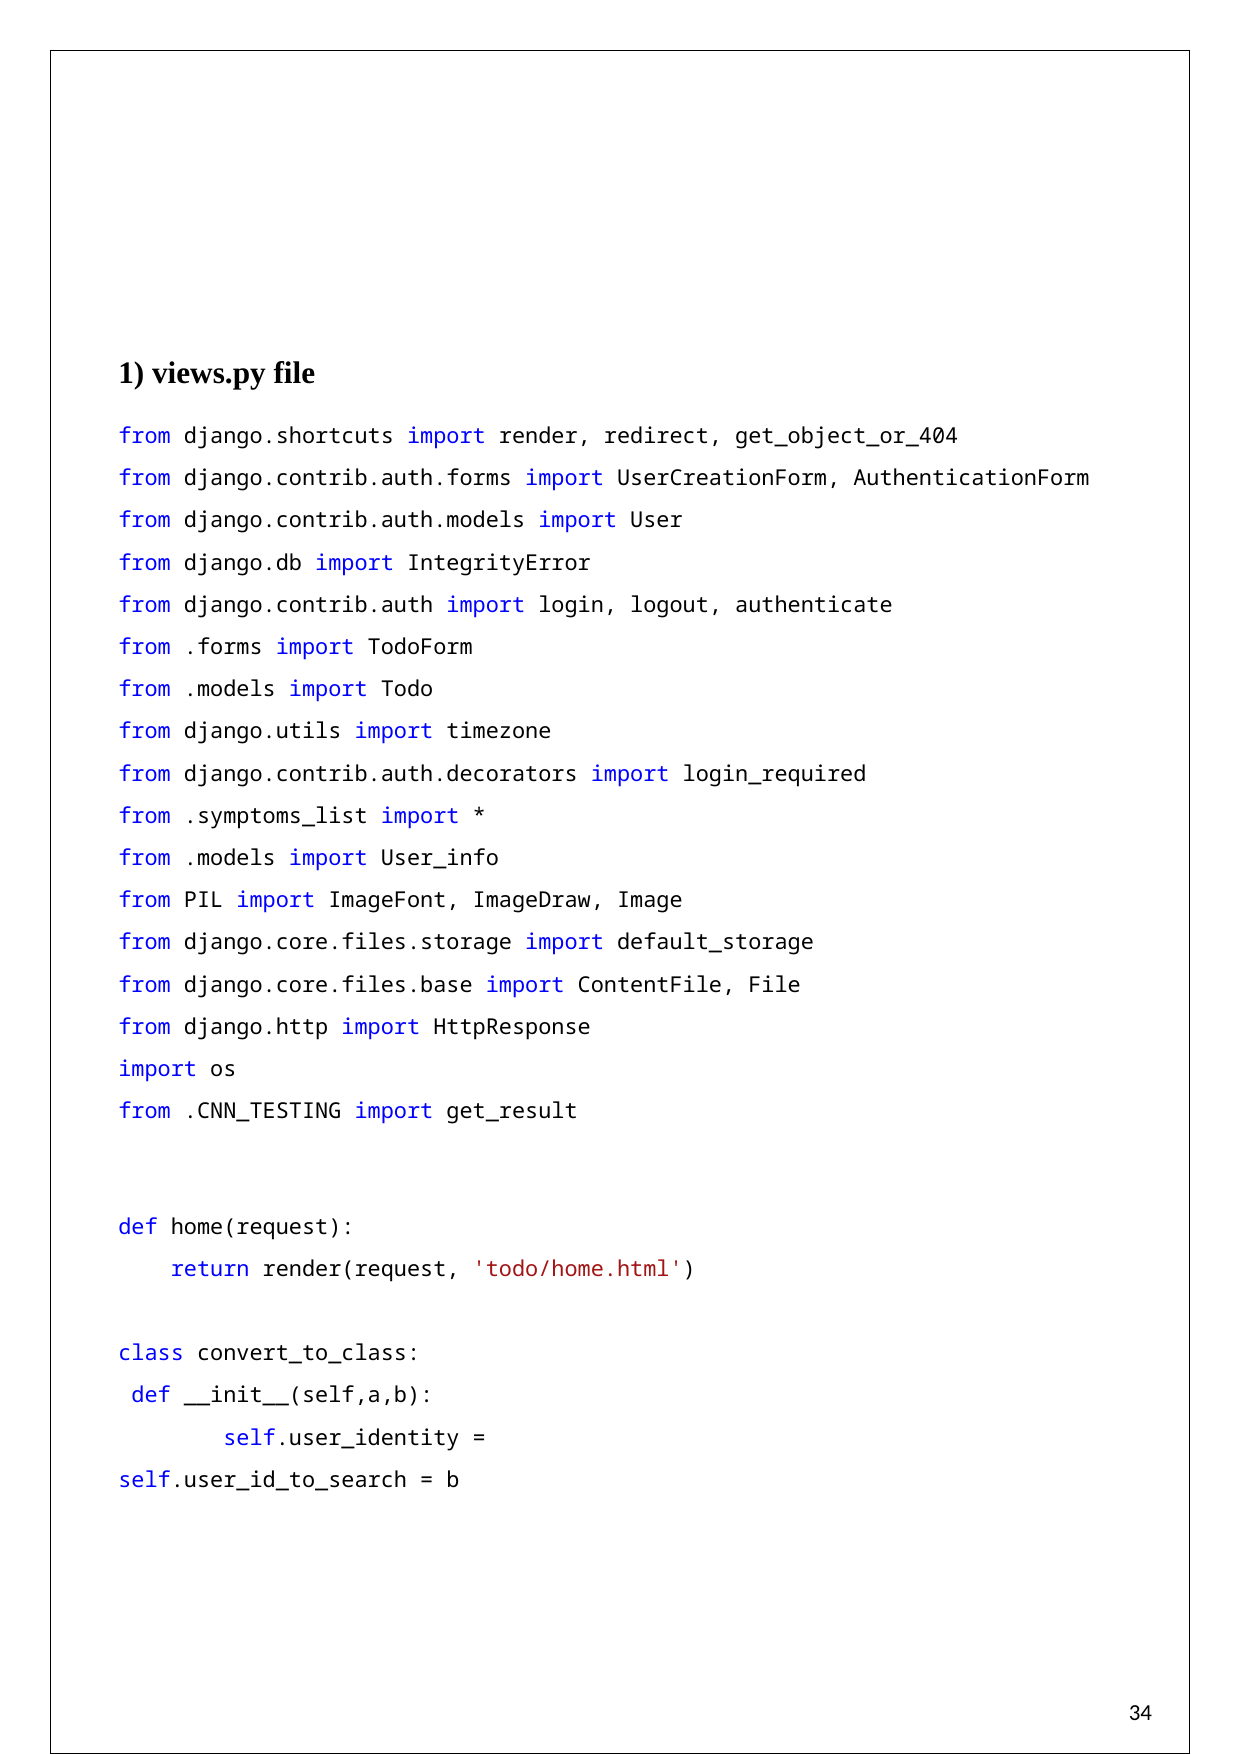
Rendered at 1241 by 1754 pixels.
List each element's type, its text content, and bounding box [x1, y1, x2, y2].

text from django.contrib.auth import login, logout, authenticate [118, 576, 1152, 619]
text from .forms import TodoForm [118, 619, 1152, 661]
text self.user_identity = [118, 1409, 1152, 1451]
text import os [118, 1041, 1152, 1083]
text def home(request): [118, 1198, 1152, 1241]
text from .symptoms_list import * [118, 787, 1152, 829]
text from .models import Todo [118, 661, 1152, 703]
text from django.contrib.auth.forms import UserCreationForm, AuthenticationForm [118, 450, 1152, 492]
text class convert_to_class: [118, 1325, 1152, 1367]
text from django.db import IntegrityError [118, 534, 1152, 576]
text def __init__(self,a,b): [118, 1367, 1152, 1409]
text from .models import User_info [118, 829, 1152, 872]
text from django.shortcuts import render, redirect, get_object_or_404 [118, 408, 1152, 450]
text from django.core.files.storage import default_storage [118, 914, 1152, 956]
text return render(request, 'todo/home.html') [118, 1241, 1152, 1283]
text from django.core.files.base import ContentFile, File [118, 956, 1152, 998]
text from django.http import HttpResponse [118, 998, 1152, 1041]
text from django.contrib.auth.models import User [118, 492, 1152, 534]
text from .CNN_TESTING import get_result [118, 1083, 1152, 1125]
text self.user_id_to_search = b [118, 1451, 1152, 1494]
text from django.utils import timezone [118, 703, 1152, 745]
text 1) views.py file [118, 354, 1152, 390]
text from PIL import ImageFont, ImageDraw, Image [118, 872, 1152, 914]
text from django.contrib.auth.decorators import login_required [118, 745, 1152, 787]
